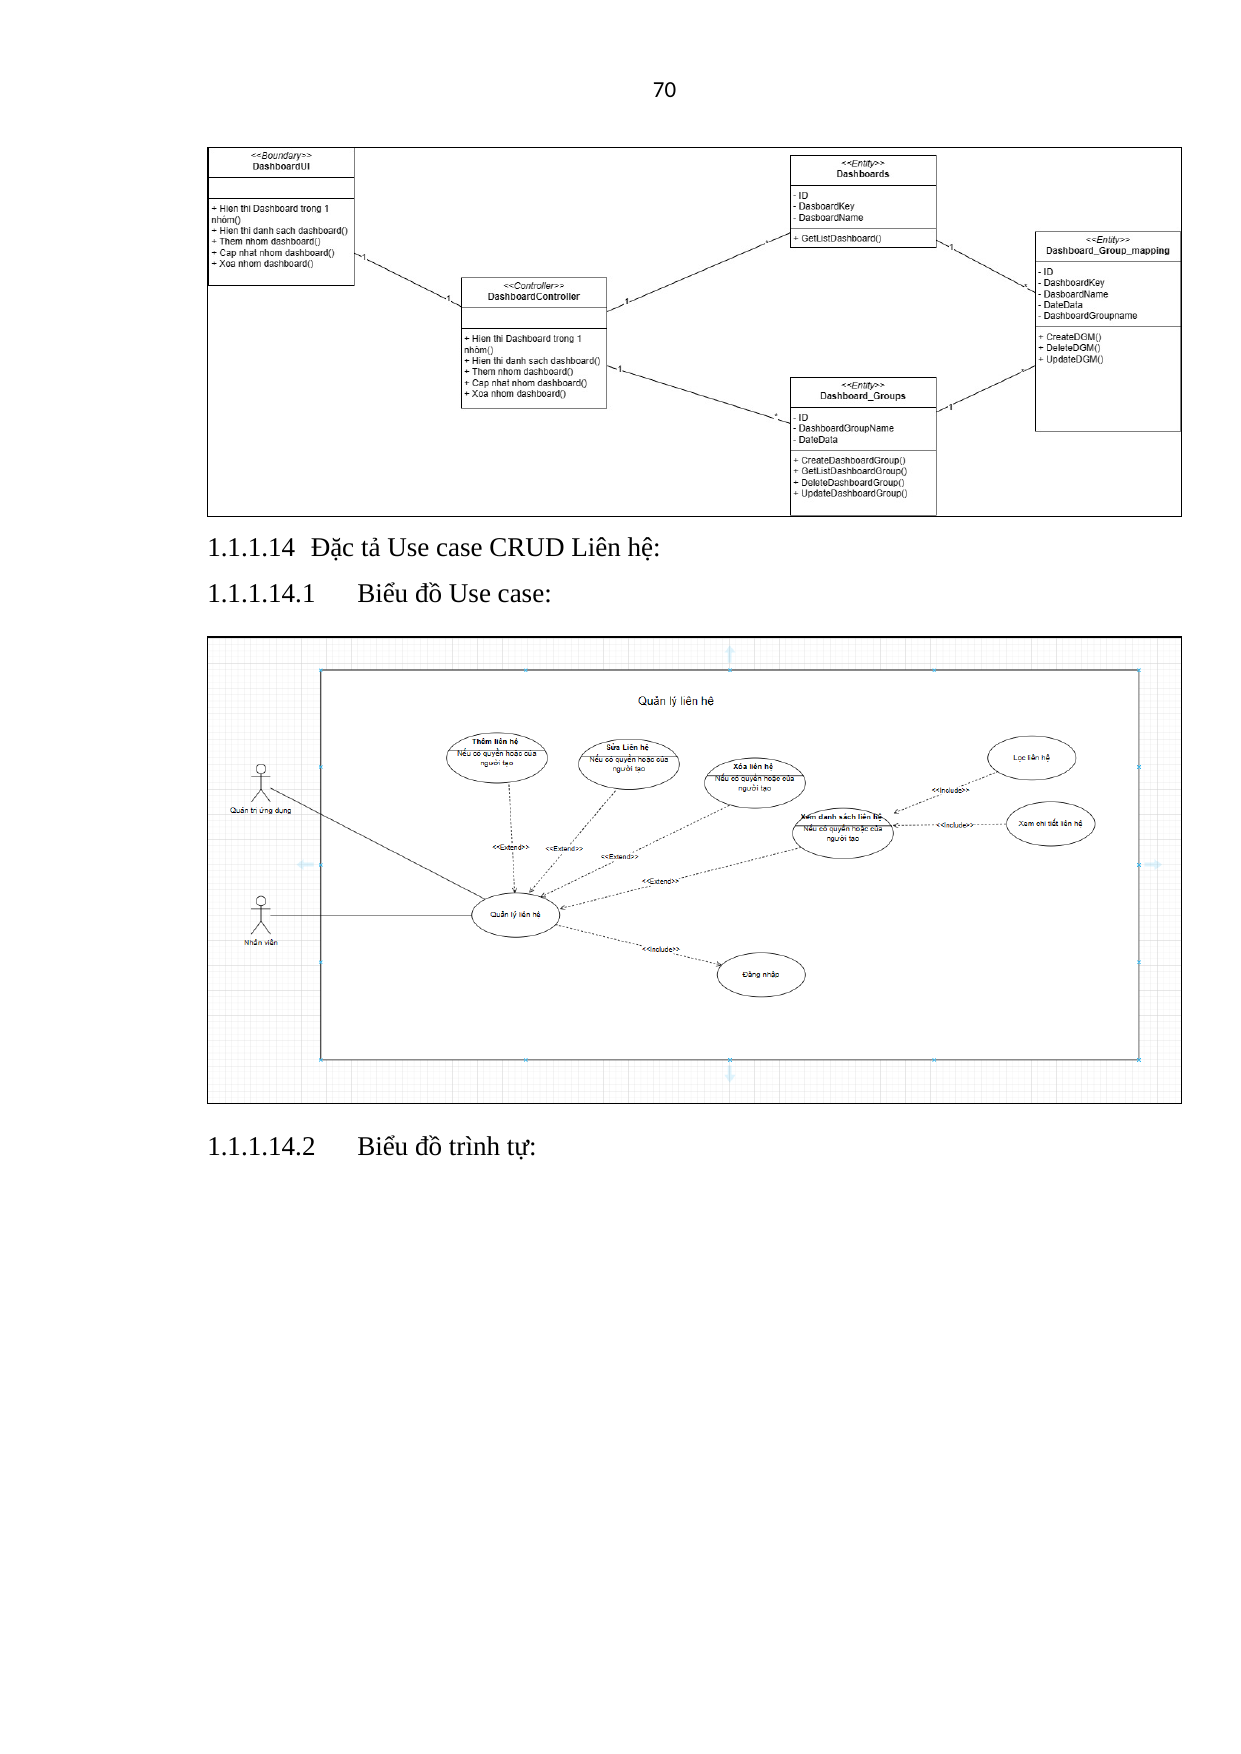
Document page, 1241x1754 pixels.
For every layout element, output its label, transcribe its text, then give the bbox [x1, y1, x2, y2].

picture [208, 638, 1181, 1103]
list Biểu đồ Use case: [207, 577, 1122, 608]
list Biểu đồ trình tự: [207, 1130, 1122, 1162]
list Đặc tả Use case CRUD Liên hệ: [207, 531, 1122, 562]
picture [208, 148, 1181, 516]
